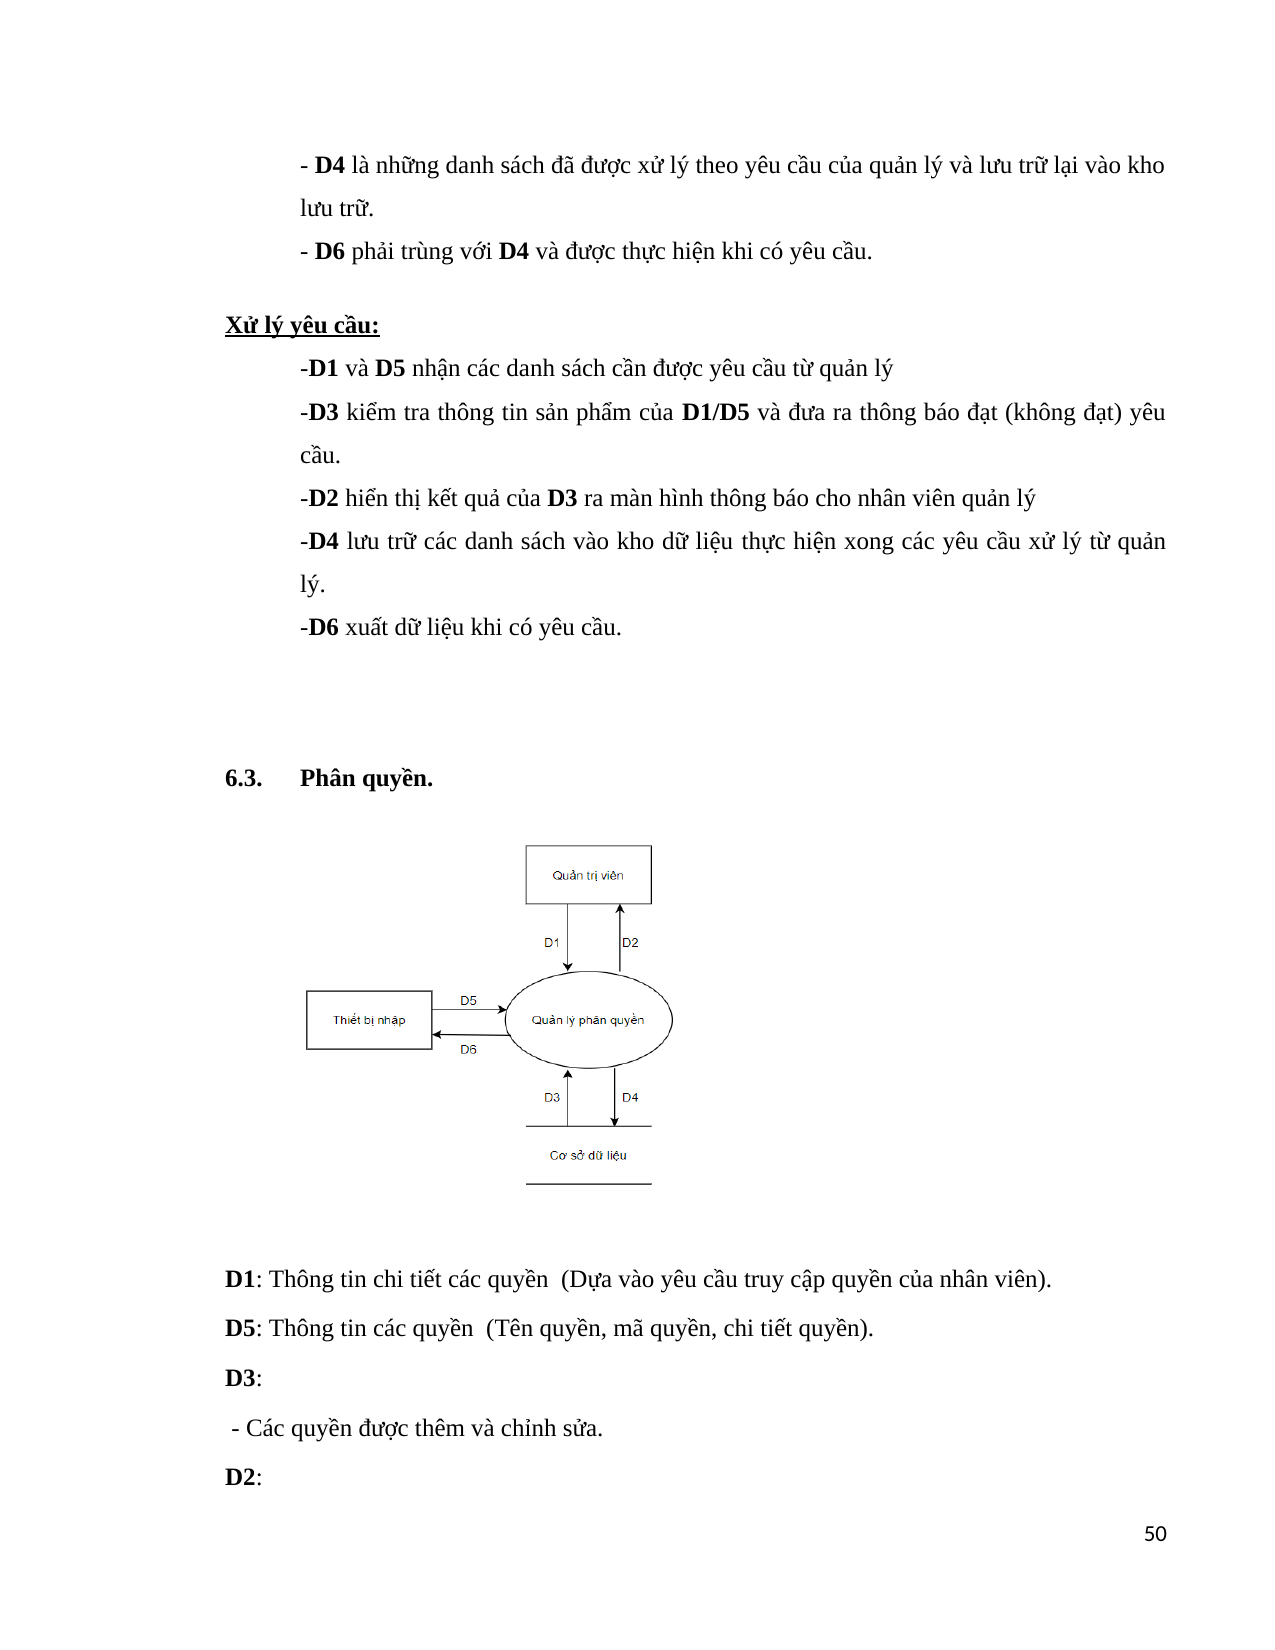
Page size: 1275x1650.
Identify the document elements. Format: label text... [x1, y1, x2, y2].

text Xử lý yêu cầu: [225, 310, 1167, 339]
text D2: [225, 1462, 1167, 1491]
picture [243, 806, 932, 1234]
text - Các quyền được thêm và chỉnh sửa. [225, 1413, 1167, 1441]
text D1: Thông tin chi tiết các quyền (Dựa vào yêu cầu truy cập quyền của nhân viên). [225, 1264, 1167, 1293]
text D5: Thông tin các quyền (Tên quyền, mã quyền, chi tiết quyền). [225, 1313, 1167, 1342]
list Phân quyền. [225, 763, 1167, 792]
text -D3 kiểm tra thông tin sản phẩm của D1/D5 và đưa ra thông báo đạt (không đạt) yêu cầu. [300, 397, 1167, 468]
text -D1 và D5 nhận các danh sách cần được yêu cầu từ quản lý [150, 353, 1167, 382]
text -D6 xuất dữ liệu khi có yêu cầu. [225, 612, 1167, 641]
text D3: [225, 1363, 1167, 1392]
text - D4 là những danh sách đã được xử lý theo yêu cầu của quản lý và lưu trữ lại vào kho lưu trữ. [300, 150, 1167, 222]
text - D6 phải trùng với D4 và được thực hiện khi có yêu cầu. [225, 236, 1167, 265]
text -D4 lưu trữ các danh sách vào kho dữ liệu thực hiện xong các yêu cầu xử lý từ quản lý. [300, 526, 1167, 598]
text -D2 hiển thị kết quả của D3 ra màn hình thông báo cho nhân viên quản lý [300, 483, 1167, 512]
